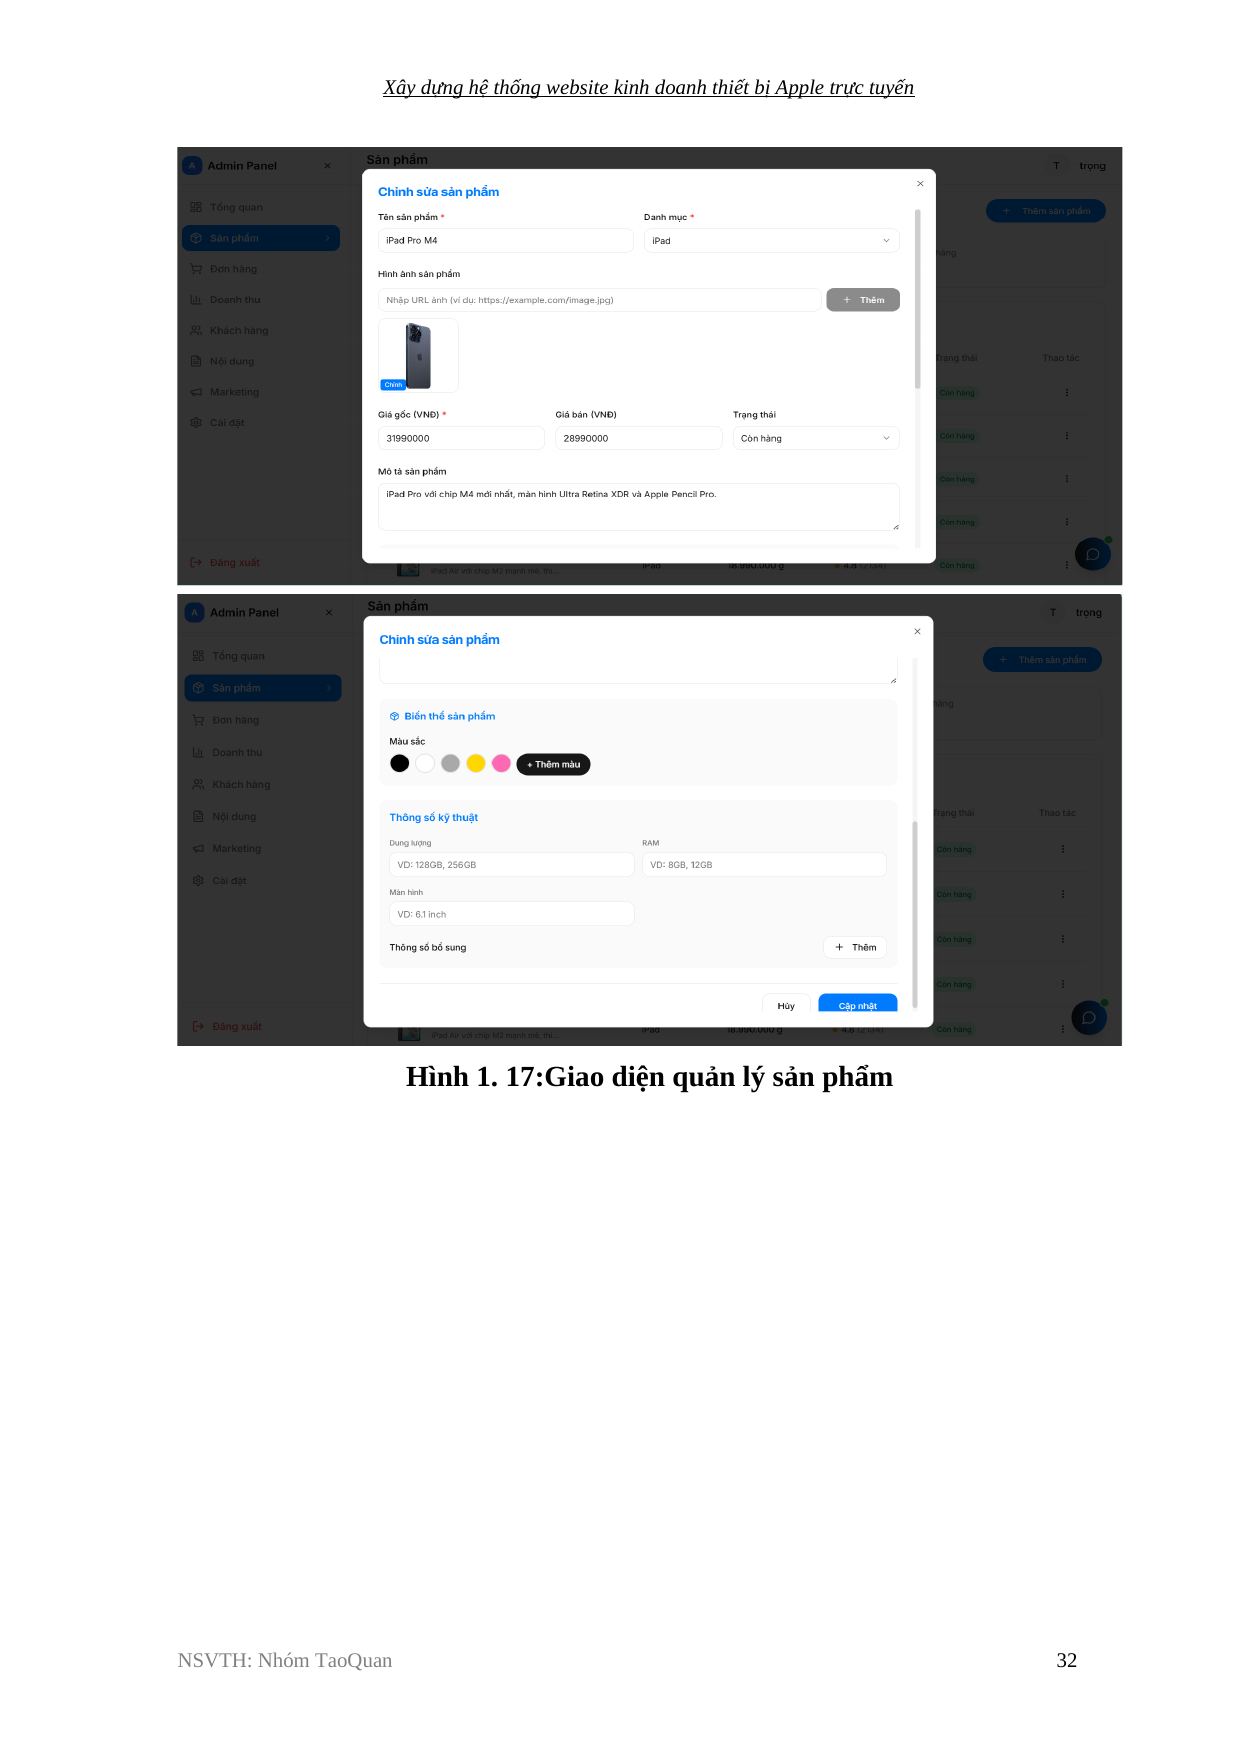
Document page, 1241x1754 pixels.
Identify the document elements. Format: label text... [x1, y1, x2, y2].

picture [177, 147, 1123, 586]
picture [177, 594, 1123, 1046]
